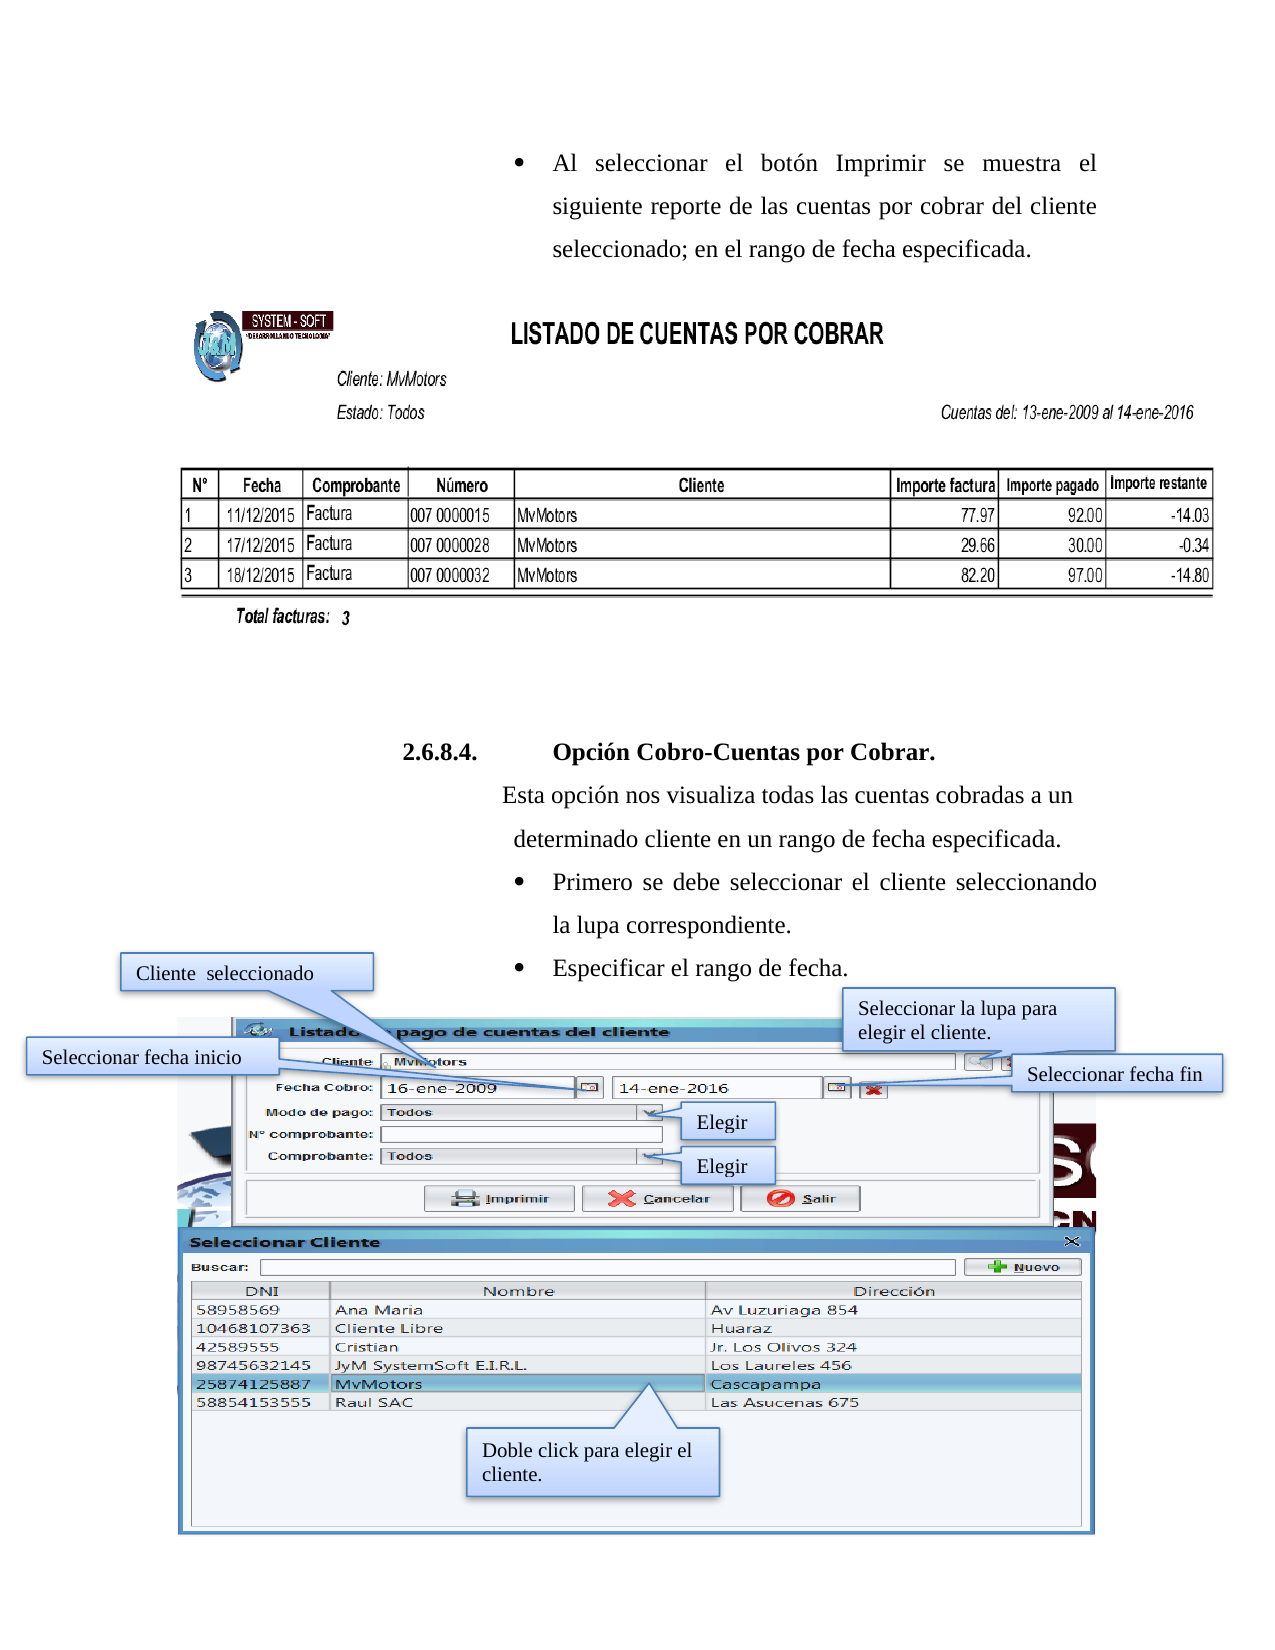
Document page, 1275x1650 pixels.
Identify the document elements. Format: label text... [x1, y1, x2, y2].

list Opción Cobro-Cuentas por Cobrar. [402, 737, 1098, 766]
list Esta opción nos visualiza todas las cuentas cobradas a un determinado cliente en un rango de fecha especificada. [477, 781, 1098, 852]
picture [177, 297, 1217, 640]
list Primero se debe seleccionar el cliente seleccionando la lupa correspondiente. [515, 867, 1098, 939]
list Especificar el rango de fecha. [515, 953, 1098, 982]
picture [177, 1017, 1097, 1537]
list Al seleccionar el botón Imprimir se muestra el siguiente reporte de las cuentas por cobrar del cliente seleccionado; en el rango de fecha especificada. [515, 148, 1098, 263]
